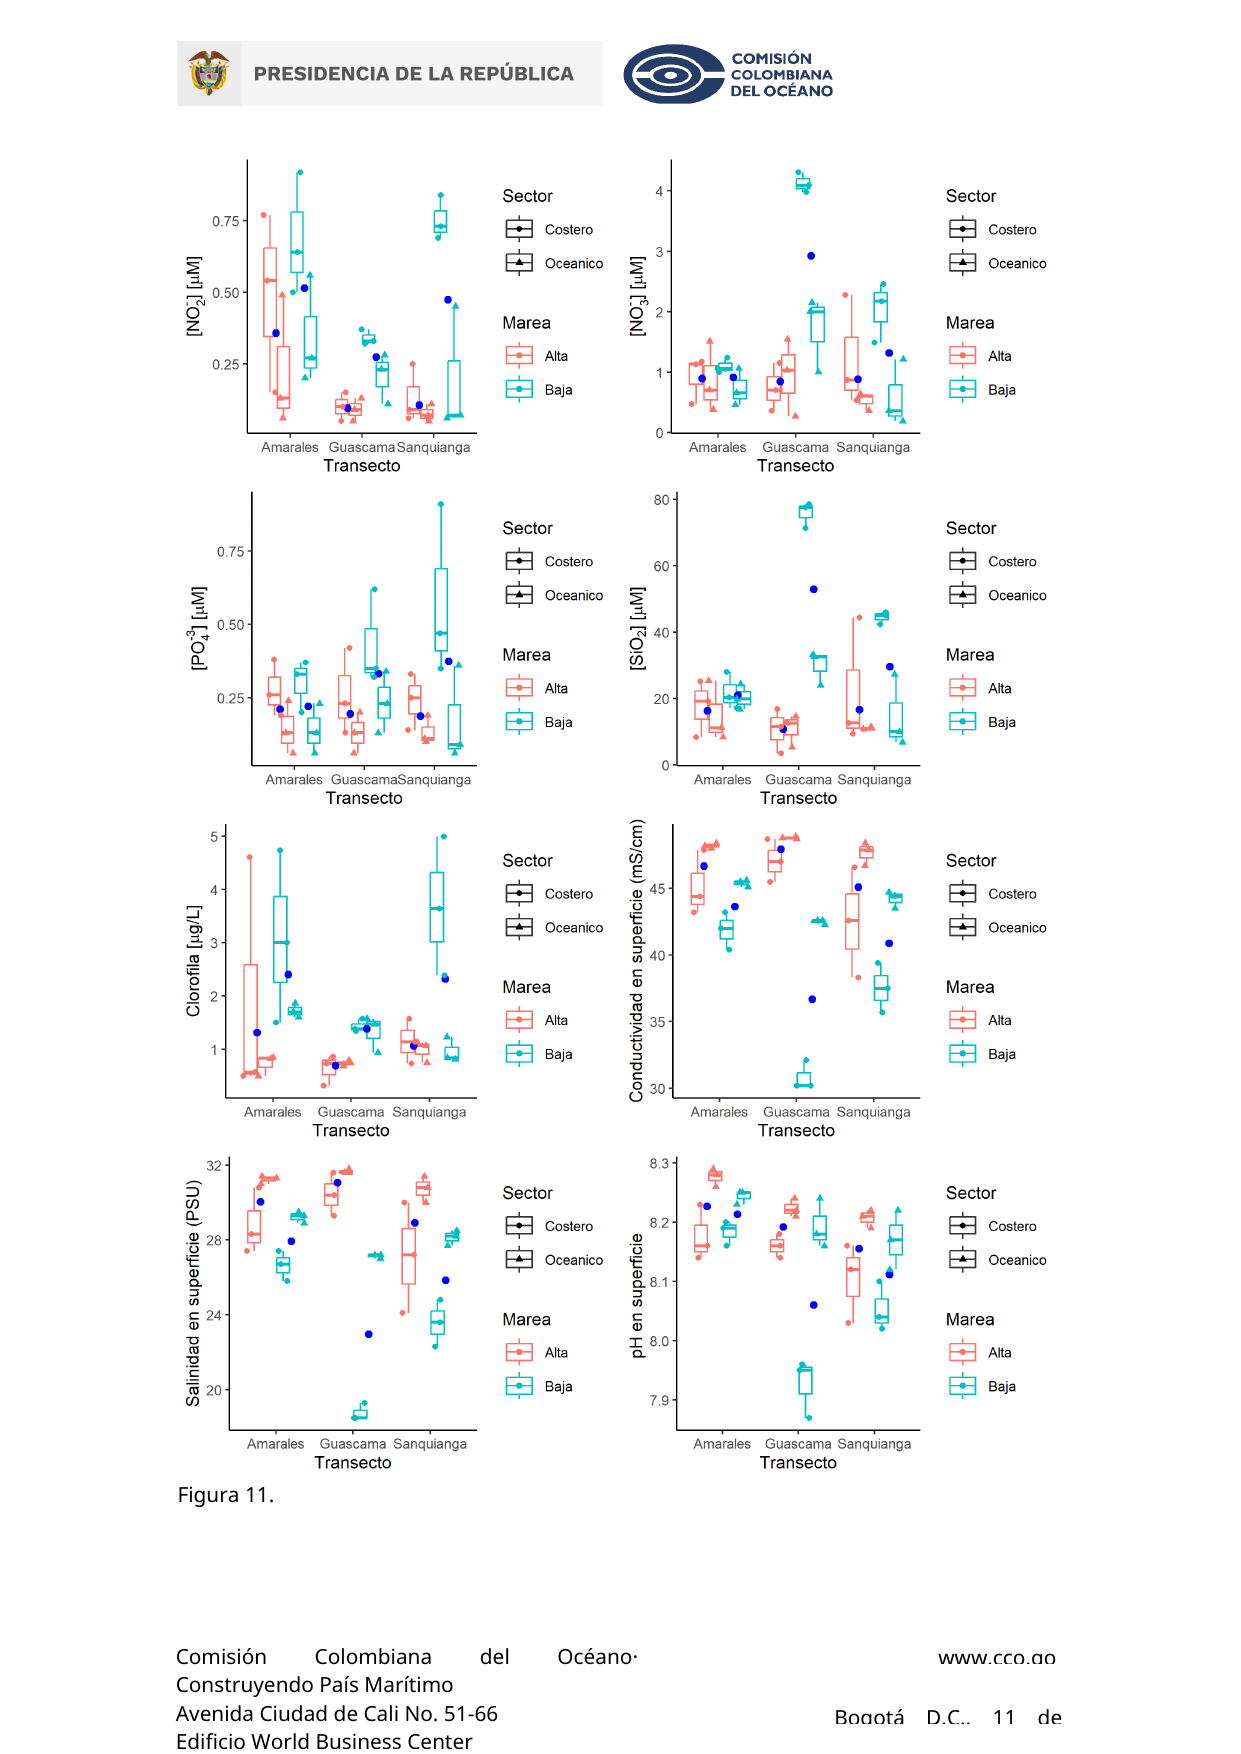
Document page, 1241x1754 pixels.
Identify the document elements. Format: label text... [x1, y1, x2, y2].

picture [177, 41, 603, 106]
picture [642, 42, 824, 107]
picture [177, 151, 1064, 1480]
